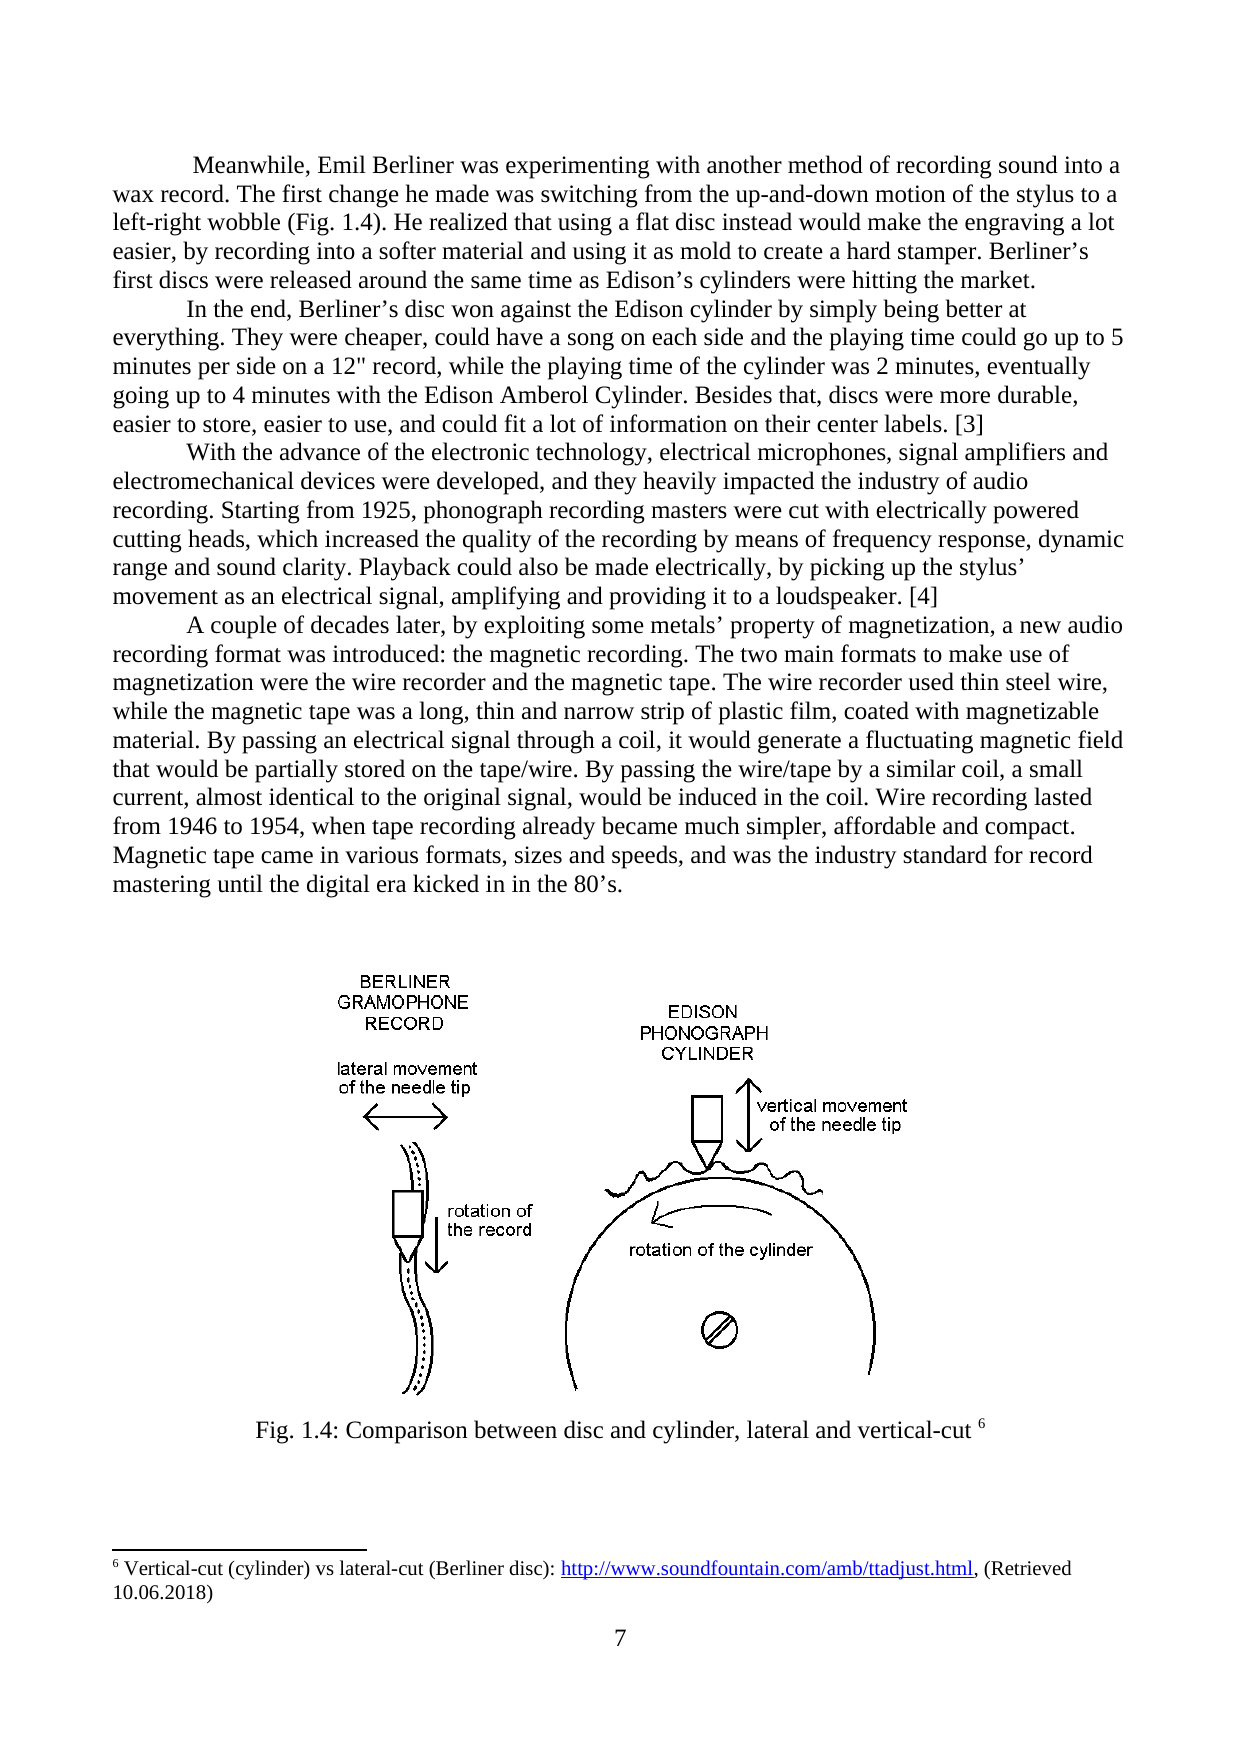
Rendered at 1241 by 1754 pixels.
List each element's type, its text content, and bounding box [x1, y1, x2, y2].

text Fig. 1.4: Comparison between disc and cylinder, lateral and vertical-cut [112, 1415, 1128, 1444]
text Meanwhile, Emil Berliner was experimenting with another method of recording sound into a wax record. The first change he made was switching from the up-and-down motion of the stylus to a left-right wobble (Fig. 1.4). He realized that using a flat disc instead would make the engraving a lot easier, by recording into a softer material and using it as mold to create a hard stamper. Berliner’s first discs were released around the same time as Edison’s cylinders were hitting the market. [112, 150, 1128, 294]
text With the advance of the electronic technology, electrical microphones, signal amplifiers and electromechanical devices were developed, and they heavily impacted the industry of audio recording. Starting from 1925, phonograph recording masters were cut with electrically powered cutting heads, which increased the quality of the recording by means of frequency response, dynamic range and sound clarity. Playback could also be made electrically, by picking up the stylus’ movement as an electrical signal, amplifying and providing it to a loudspeaker. [4] [112, 437, 1128, 610]
text A couple of decades later, by exploiting some metals’ property of magnetization, a new audio recording format was introduced: the magnetic recording. The two main formats to make use of magnetization were the wire recorder and the magnetic tape. The wire recorder used thin steel wire, while the magnetic tape was a long, thin and narrow strip of plastic film, coated with magnetizable material. By passing an electrical signal through a coil, it would generate a fluctuating magnetic field that would be partially stored on the tape/wire. By passing the wire/tape by a similar coil, a small current, almost identical to the original signal, would be induced in the coil. Wire recording lasted from 1946 to 1954, when tape recording already became much simpler, affordable and compact. Magnetic tape came in various formats, sizes and speeds, and was the industry standard for record mastering until the digital era kicked in in the 80’s. [112, 610, 1128, 897]
text In the end, Berliner’s disc won against the Edison cylinder by simply being better at everything. They were cheaper, could have a song on each side and the playing time could go up to 5 minutes per side on a 12" record, while the playing time of the cylinder was 2 minutes, eventually going up to 4 minutes with the Edison Amberol Cylinder. Besides that, discs were more durable, easier to store, easier to use, and could fit a lot of information on their center labels. [3] [112, 294, 1128, 437]
picture [324, 964, 915, 1396]
